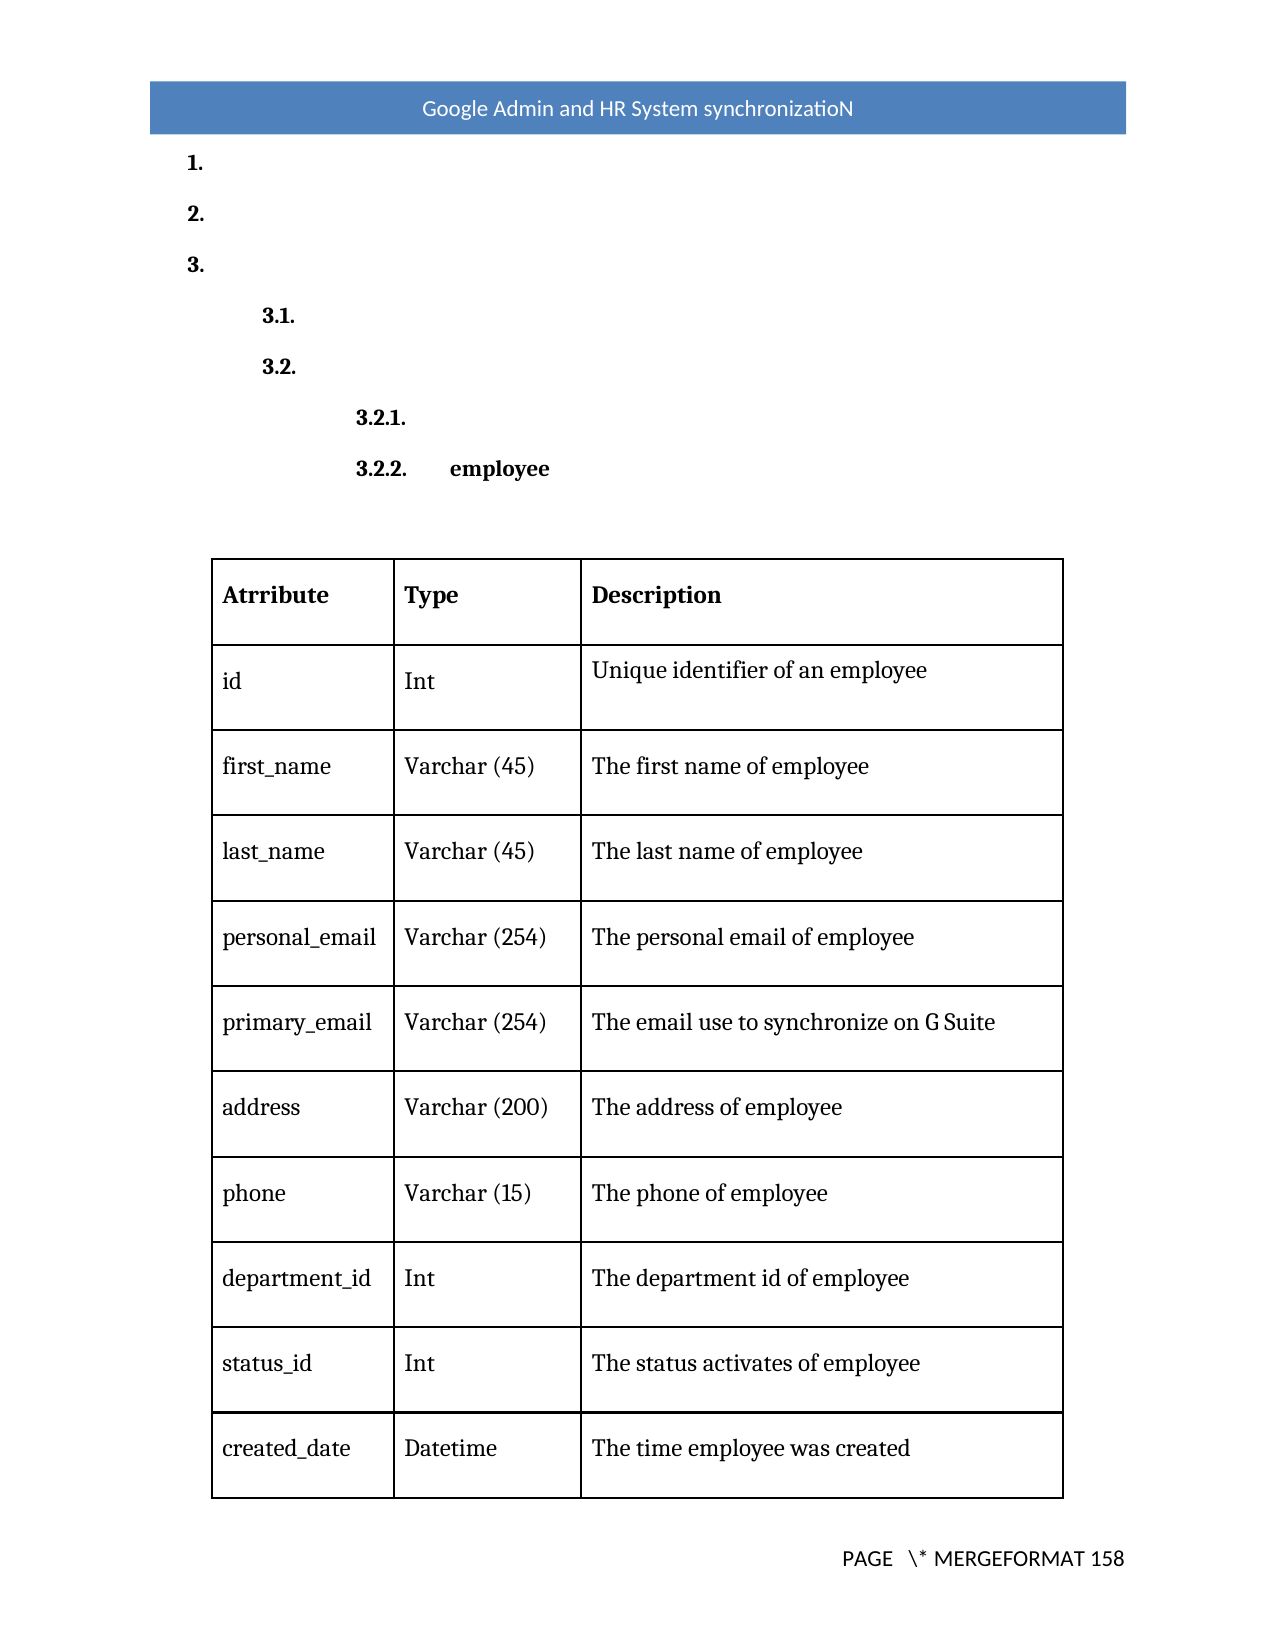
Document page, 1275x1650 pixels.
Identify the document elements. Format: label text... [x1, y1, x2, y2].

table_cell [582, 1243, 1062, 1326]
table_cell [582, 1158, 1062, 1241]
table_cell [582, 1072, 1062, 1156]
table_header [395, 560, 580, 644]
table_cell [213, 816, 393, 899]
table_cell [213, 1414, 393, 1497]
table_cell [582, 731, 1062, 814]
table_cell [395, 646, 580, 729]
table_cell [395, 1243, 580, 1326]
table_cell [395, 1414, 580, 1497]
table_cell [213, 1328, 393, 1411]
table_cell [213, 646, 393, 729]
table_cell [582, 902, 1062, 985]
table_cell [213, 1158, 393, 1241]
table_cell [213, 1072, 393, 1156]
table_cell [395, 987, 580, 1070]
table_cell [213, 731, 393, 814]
subtitle employee [356, 456, 1125, 483]
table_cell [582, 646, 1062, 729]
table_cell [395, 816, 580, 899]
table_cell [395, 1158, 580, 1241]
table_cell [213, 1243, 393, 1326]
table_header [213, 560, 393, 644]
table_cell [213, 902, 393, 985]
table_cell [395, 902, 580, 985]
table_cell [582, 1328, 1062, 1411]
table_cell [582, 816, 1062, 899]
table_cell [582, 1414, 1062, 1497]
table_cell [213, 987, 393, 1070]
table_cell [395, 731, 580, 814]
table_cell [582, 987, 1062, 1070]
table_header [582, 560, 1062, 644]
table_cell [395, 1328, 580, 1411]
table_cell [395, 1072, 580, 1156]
